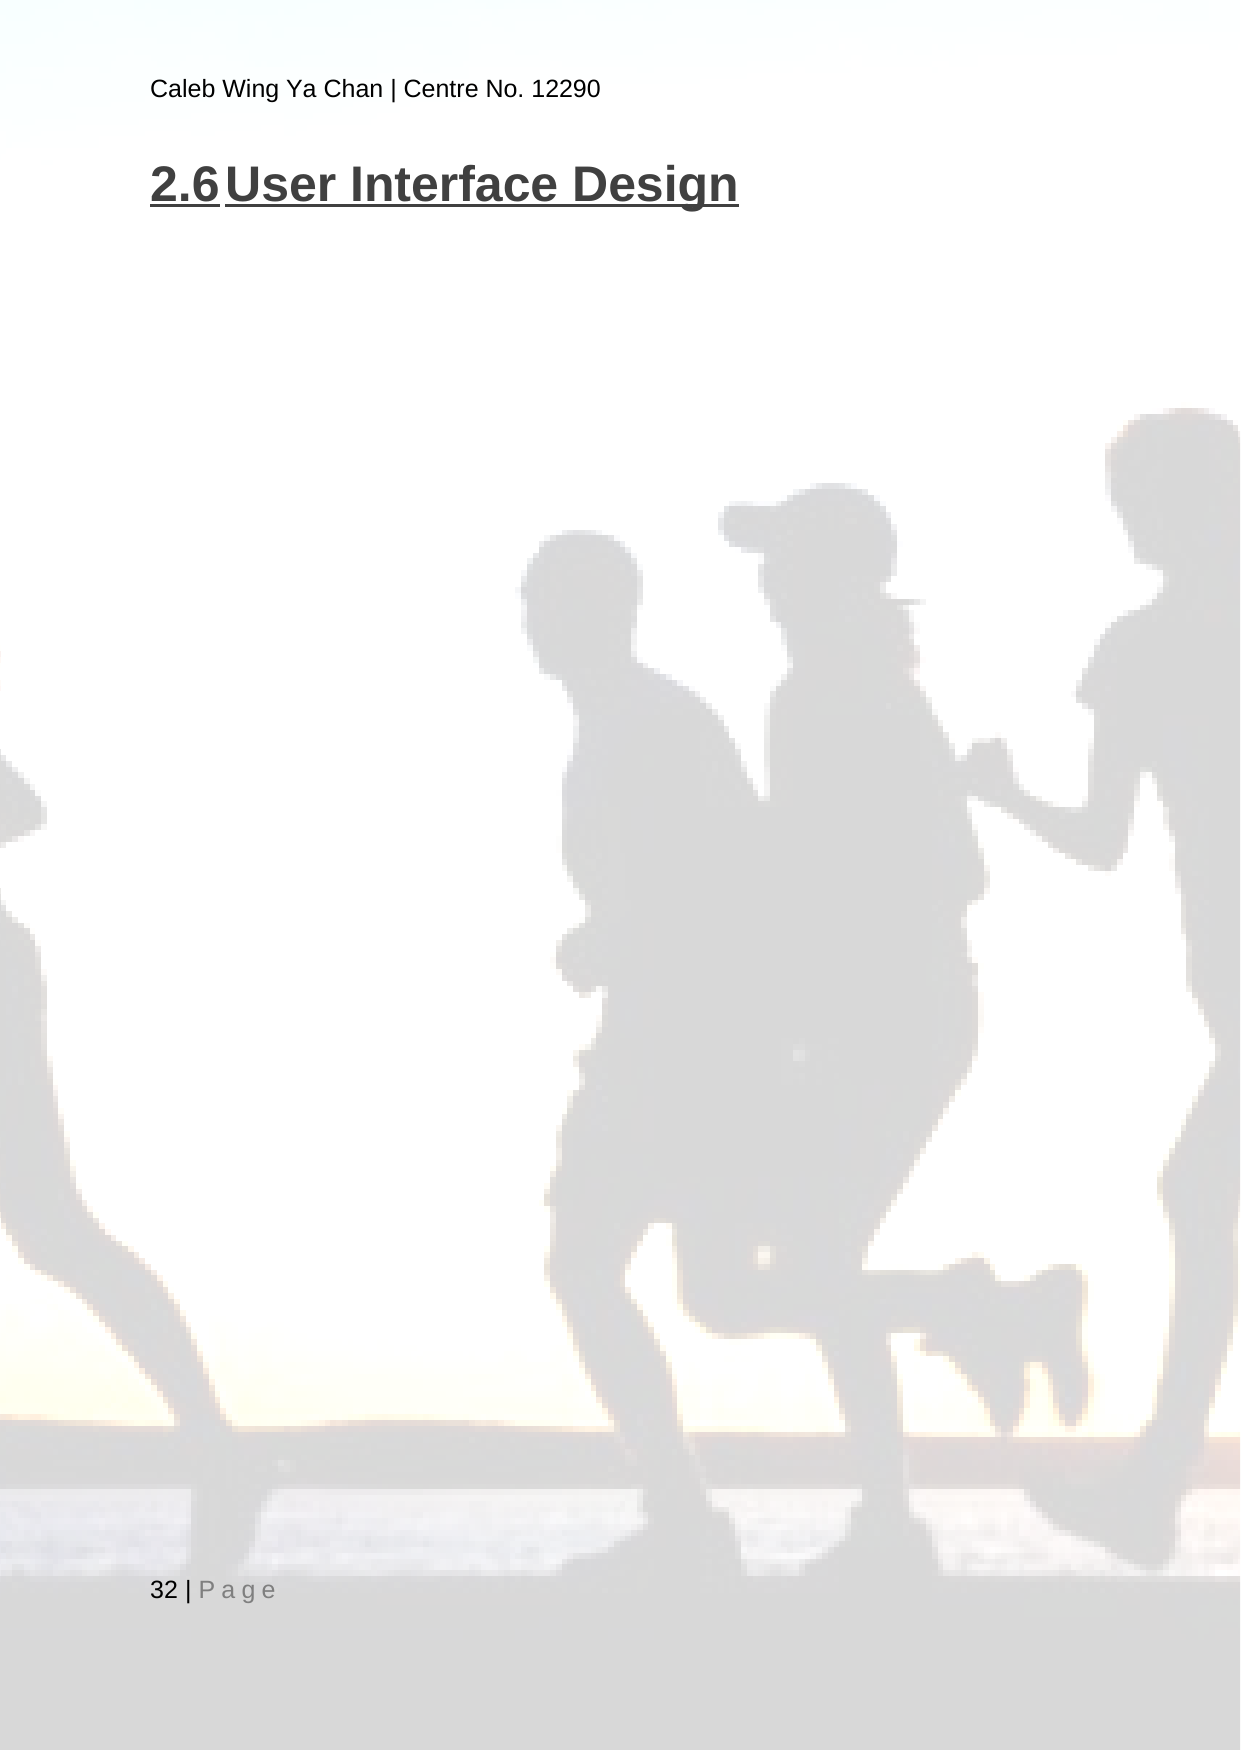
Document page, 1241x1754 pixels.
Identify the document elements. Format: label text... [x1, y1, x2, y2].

subtitle User Interface Design [150, 154, 1090, 212]
